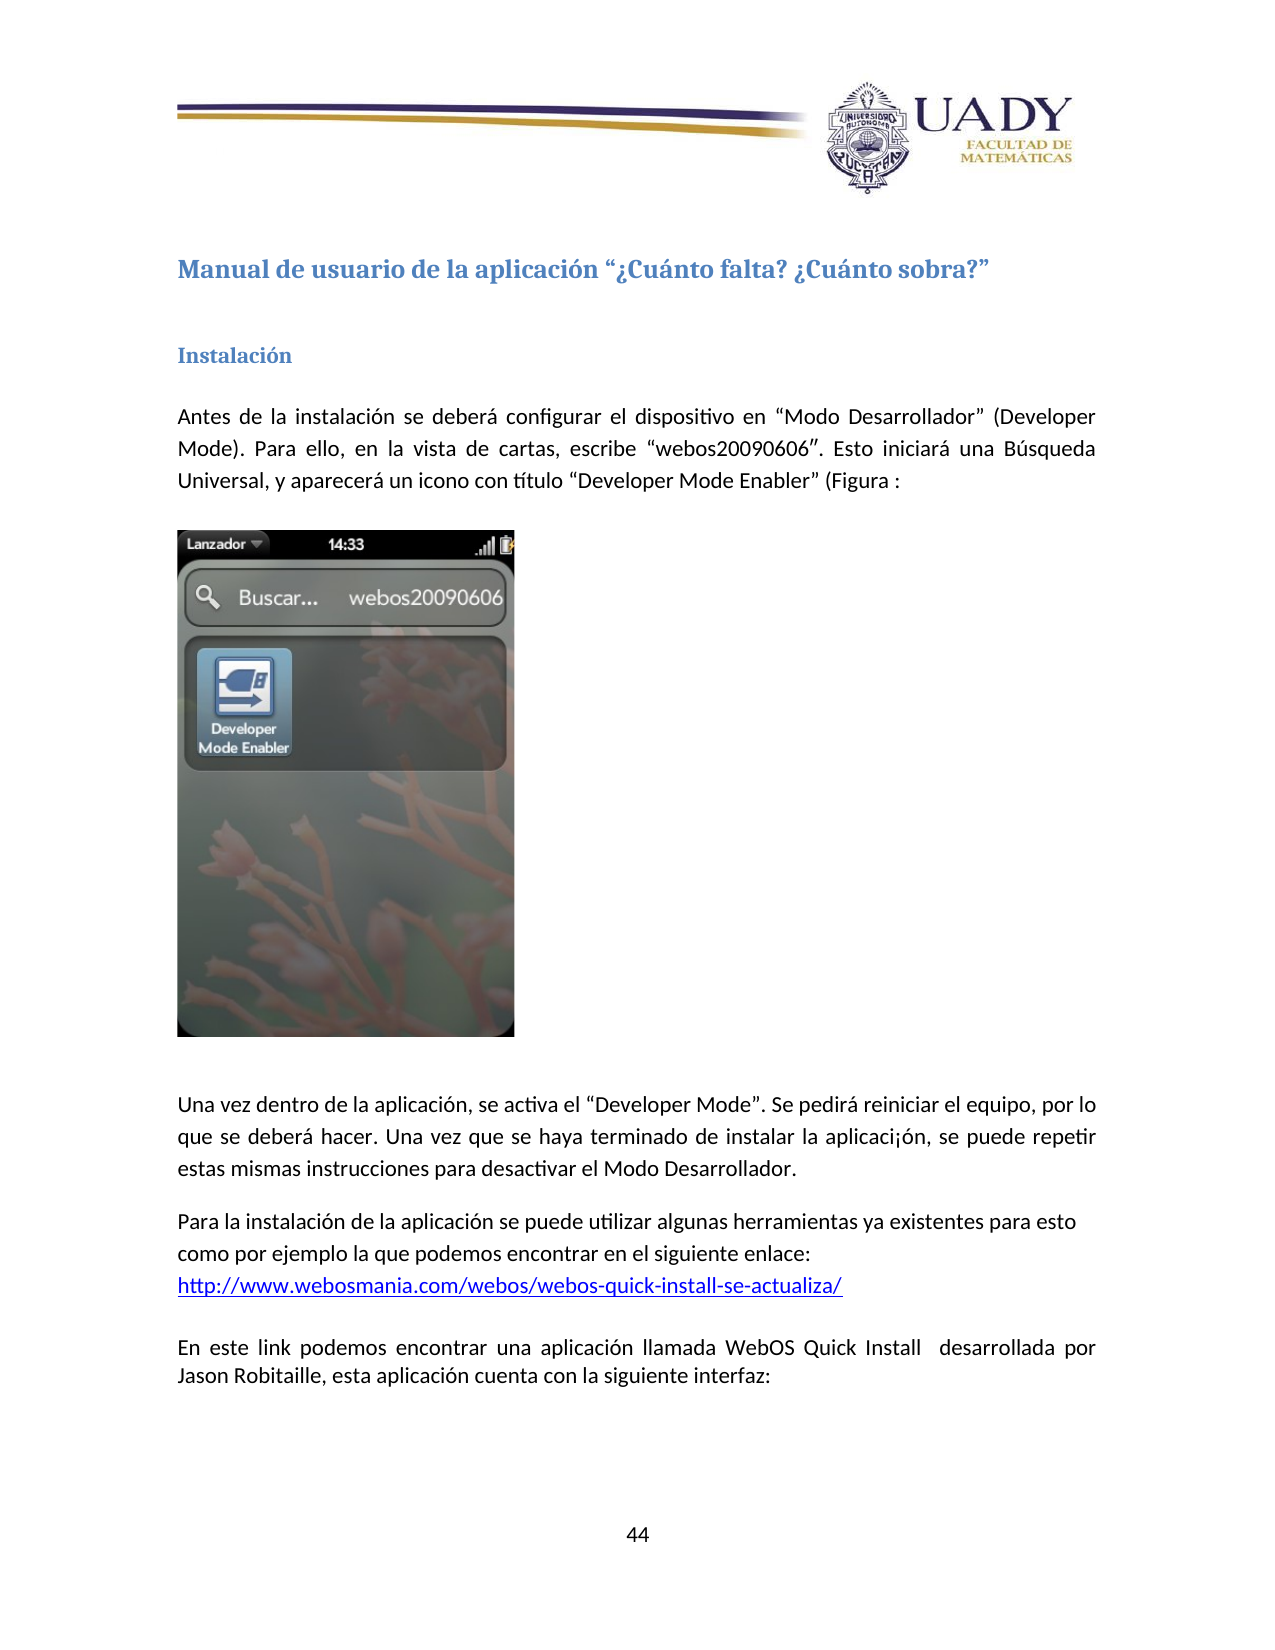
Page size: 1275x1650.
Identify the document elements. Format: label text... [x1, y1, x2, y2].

subtitle Instalación [177, 343, 1098, 369]
text Una vez dentro de la aplicación, se activa el “Developer Mode”. Se pedirá reiniciar el equipo, por lo que se deberá hacer. Una vez que se haya terminado de instalar la aplicaci¡ón, se puede repetir estas mismas instrucciones para desactivar el Modo Desarrollador. [177, 1090, 1098, 1182]
text Para la instalación de la aplicación se puede utilizar algunas herramientas ya existentes para esto como por ejemplo la que podemos encontrar en el siguiente enlace: http://www.webosmania.com/webos/webos-quick-install-se-actualiza/ [177, 1207, 1098, 1299]
text En este link podemos encontrar una aplicación llamada WebOS Quick Install desarrollada por Jason Robitaille, esta aplicación cuenta con la siguiente interfaz: [177, 1333, 1098, 1389]
picture [177, 530, 515, 1037]
text Antes de la instalación se deberá configurar el dispositivo en “Modo Desarrollador” (Developer Mode). Para ello, en la vista de cartas, escribe “webos20090606″. Esto iniciará una Búsqueda Universal, y aparecerá un icono con título “Developer Mode Enabler” (Figura : [177, 402, 1098, 494]
picture [177, 73, 1095, 205]
subtitle Manual de usuario de la aplicación “¿Cuánto falta? ¿Cuánto sobra?” [177, 254, 1098, 285]
